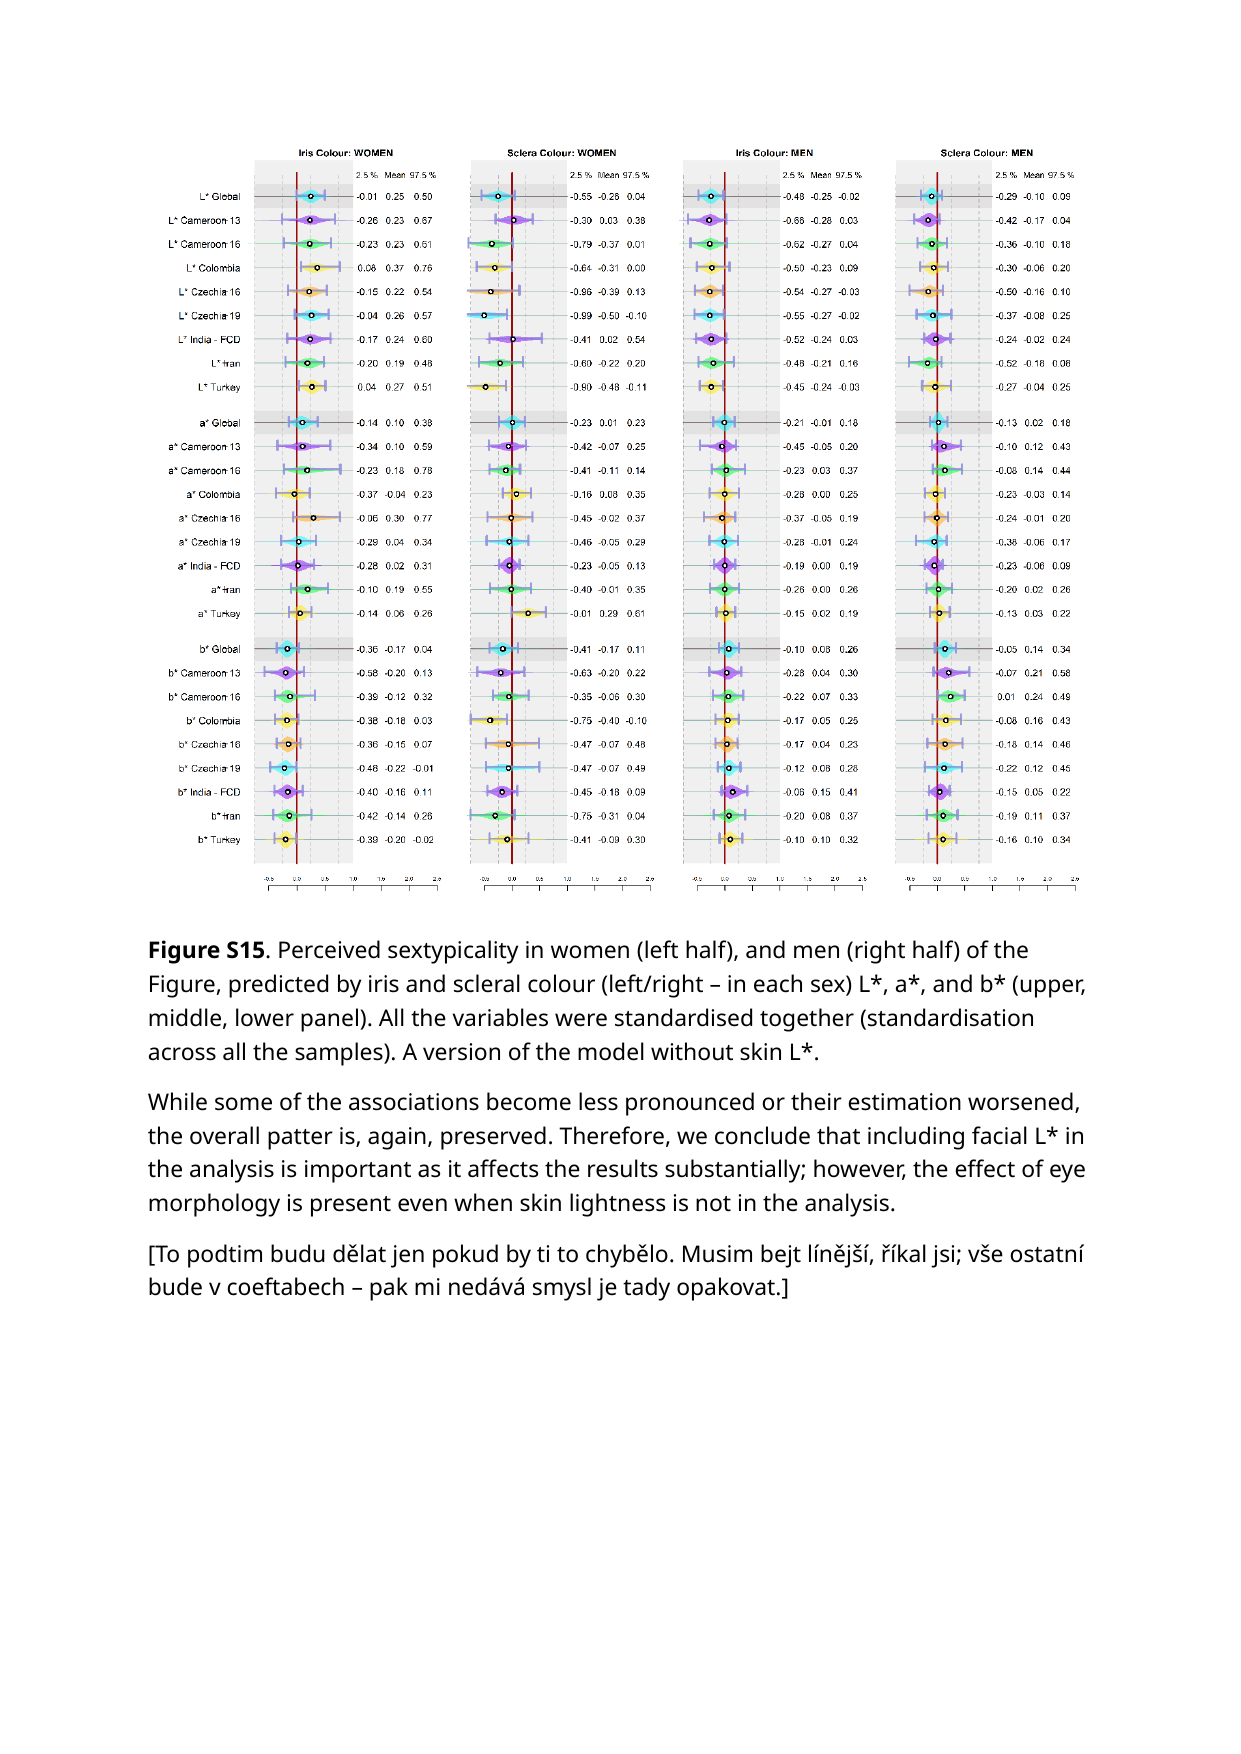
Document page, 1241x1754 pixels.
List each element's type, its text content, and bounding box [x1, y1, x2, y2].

text Figure S15. Perceived sextypicality in women (left half), and men (right half) of the Figure, predicted by iris and scleral colour (left/right – in each sex) L*, a*, and b* (upper, middle, lower panel). All the variables were standardised together (standardisation across all the samples). A version of the model without skin L*. [148, 934, 1093, 1067]
picture [147, 147, 1093, 916]
text While some of the associations become less pronounced or their estimation worsened, the overall patter is, again, preserved. Therefore, we conclude that including facial L* in the analysis is important as it affects the results substantially; however, the effect of eye morphology is present even when skin lightness is not in the analysis. [148, 1086, 1093, 1218]
text [To podtim budu dělat jen pokud by ti to chybělo. Musim bejt línější, říkal jsi; vše ostatní bude v coeftabech – pak mi nedává smysl je tady opakovat.] [148, 1238, 1093, 1303]
